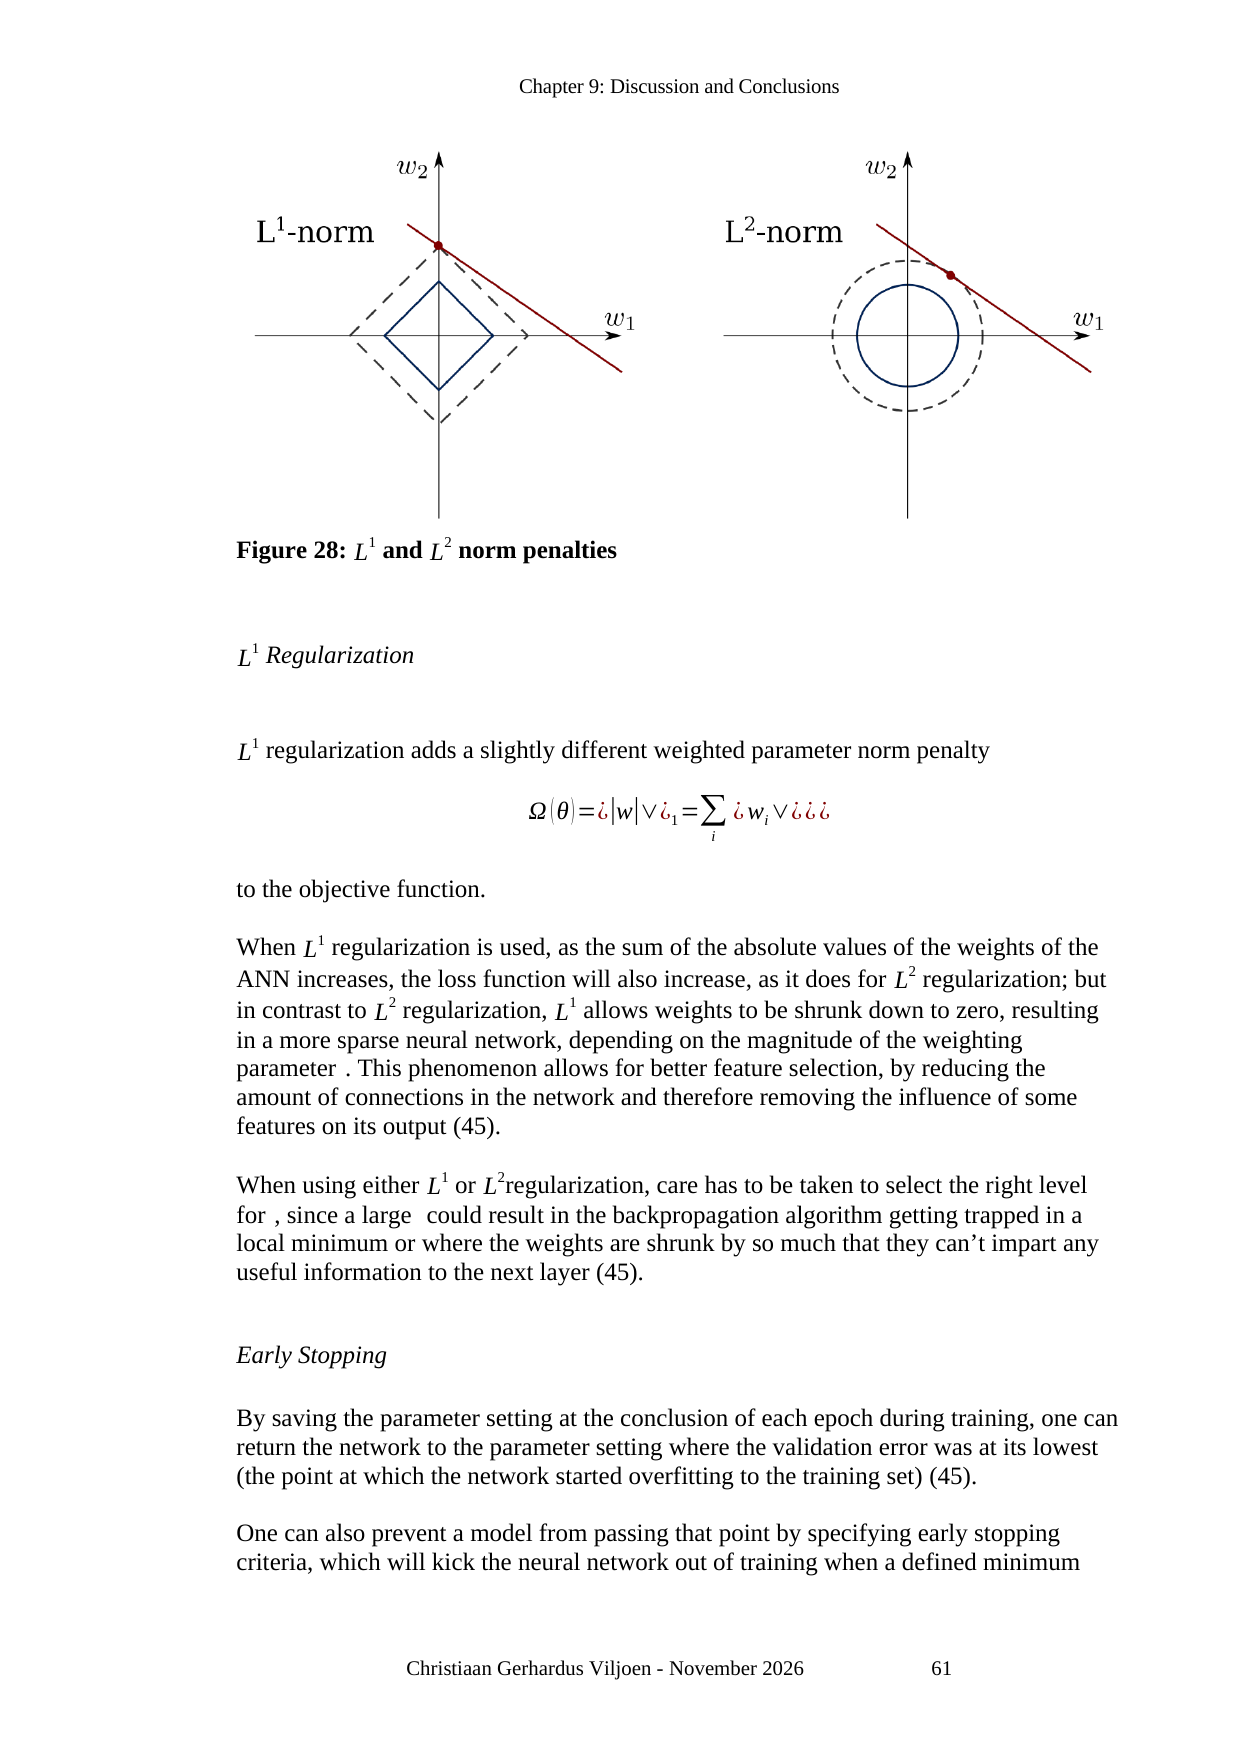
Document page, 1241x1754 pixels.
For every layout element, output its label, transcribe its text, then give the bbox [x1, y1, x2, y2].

text regularization adds a slightly different weighted parameter norm penalty [236, 734, 1122, 766]
text When regularization is used, as the sum of the absolute values of the weights of the ANN increases, the loss function will also increase, as it does for regularization; but in contrast to regularization, allows weights to be shrunk down to zero, resulting in a more sparse neural network, depending on the magnitude of the weighting parameter . This phenomenon allows for better feature selection, by reducing the amount of connections in the network and therefore removing the influence of some features on its output . [236, 931, 1122, 1140]
subtitle Early Stopping [236, 1340, 1122, 1368]
text Figure 28: and norm penalties [236, 534, 1122, 565]
text By saving the parameter setting at the conclusion of each epoch during training, one can return the network to the parameter setting where the validation error was at its lowest (the point at which the network started overfitting to the training set) . [236, 1403, 1122, 1490]
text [236, 1518, 1122, 1576]
subtitle Regularization [236, 639, 1122, 671]
picture [236, 135, 1121, 534]
text When using either or regularization, care has to be taken to select the right level for , since a large could result in the backpropagation algorithm getting trapped in a local minimum or where the weights are shrunk by so much that they can’t impart any useful information to the next layer . [236, 1168, 1122, 1286]
text to the objective function. [236, 874, 1122, 903]
